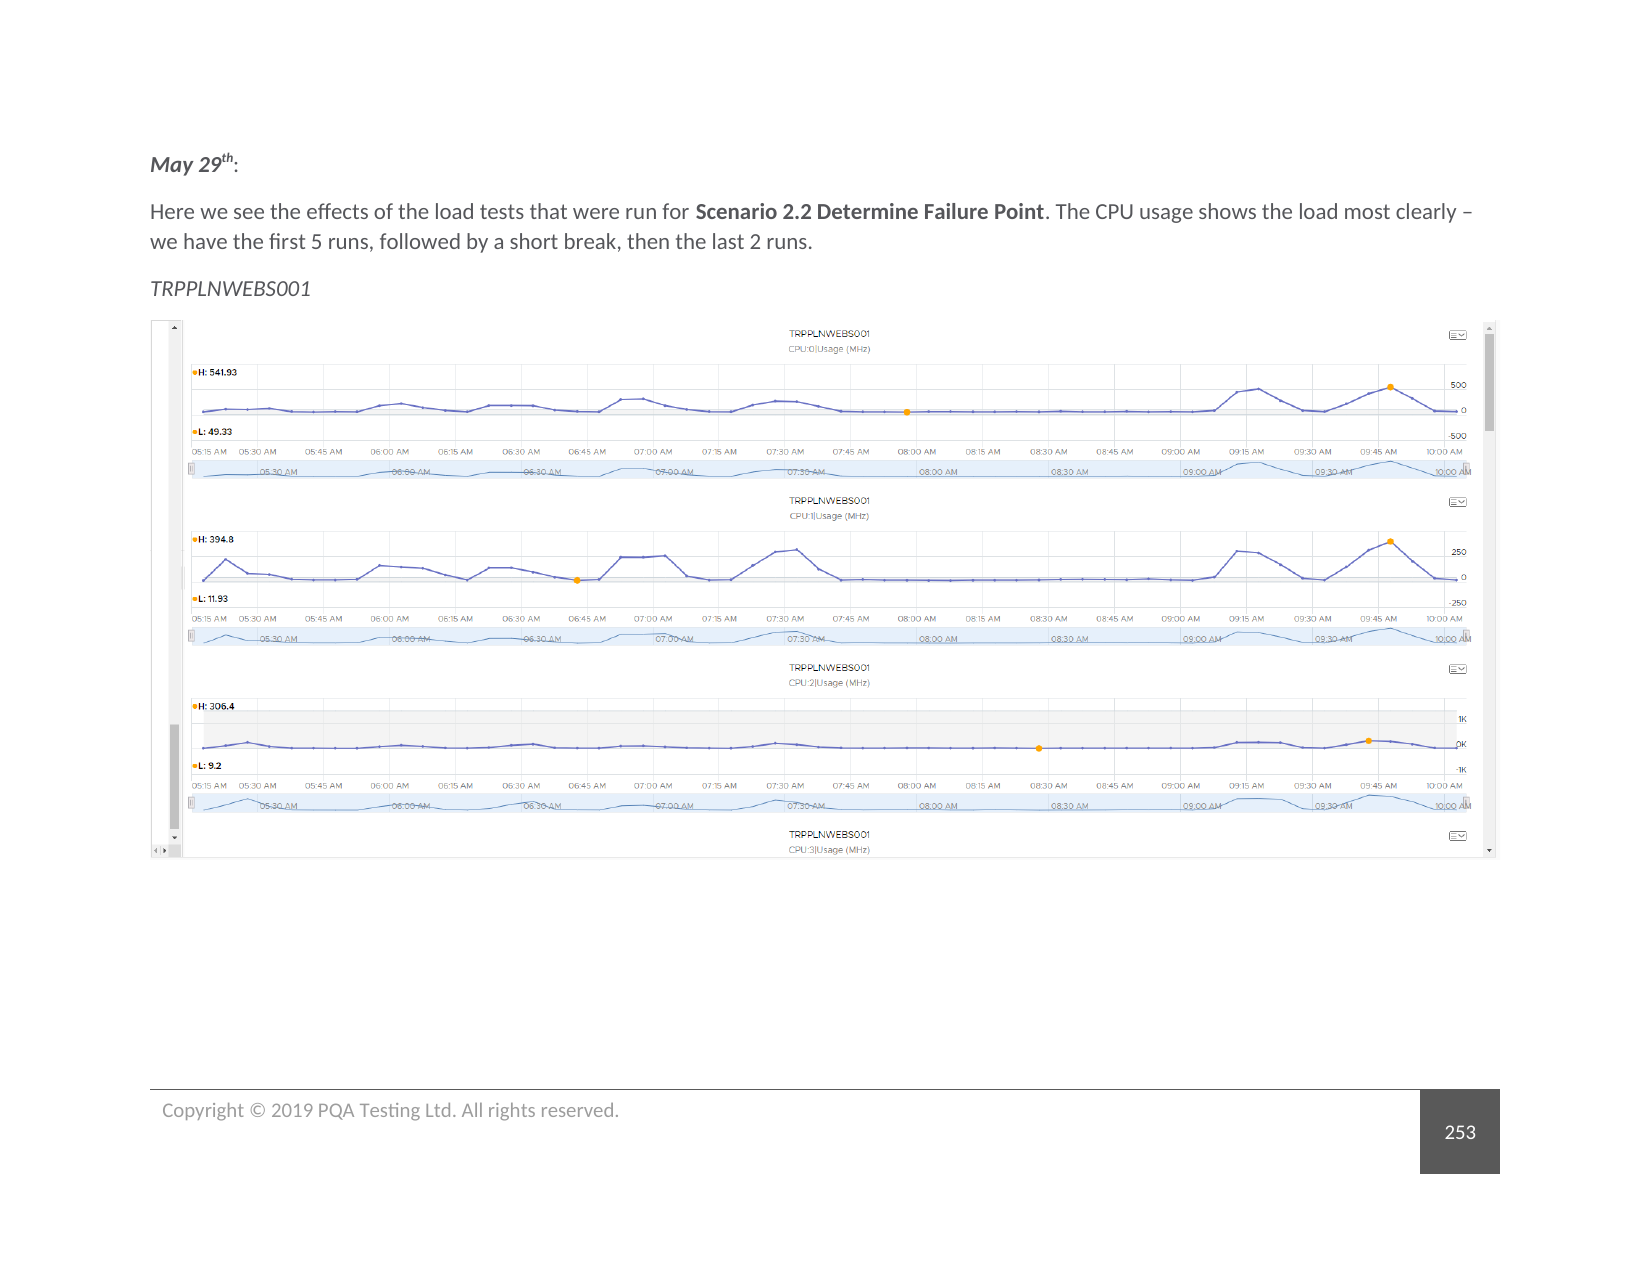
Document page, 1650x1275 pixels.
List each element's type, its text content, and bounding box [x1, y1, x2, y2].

text May 29th: [150, 150, 1500, 178]
text TRPPLNWEBS001 [150, 274, 1500, 302]
picture [150, 320, 1500, 860]
text Here we see the effects of the load tests that were run for Scenario 2.2 Determine Failure Point. The CPU usage shows the load most clearly – we have the first 5 runs, followed by a short break, then the last 2 runs. [150, 197, 1500, 255]
